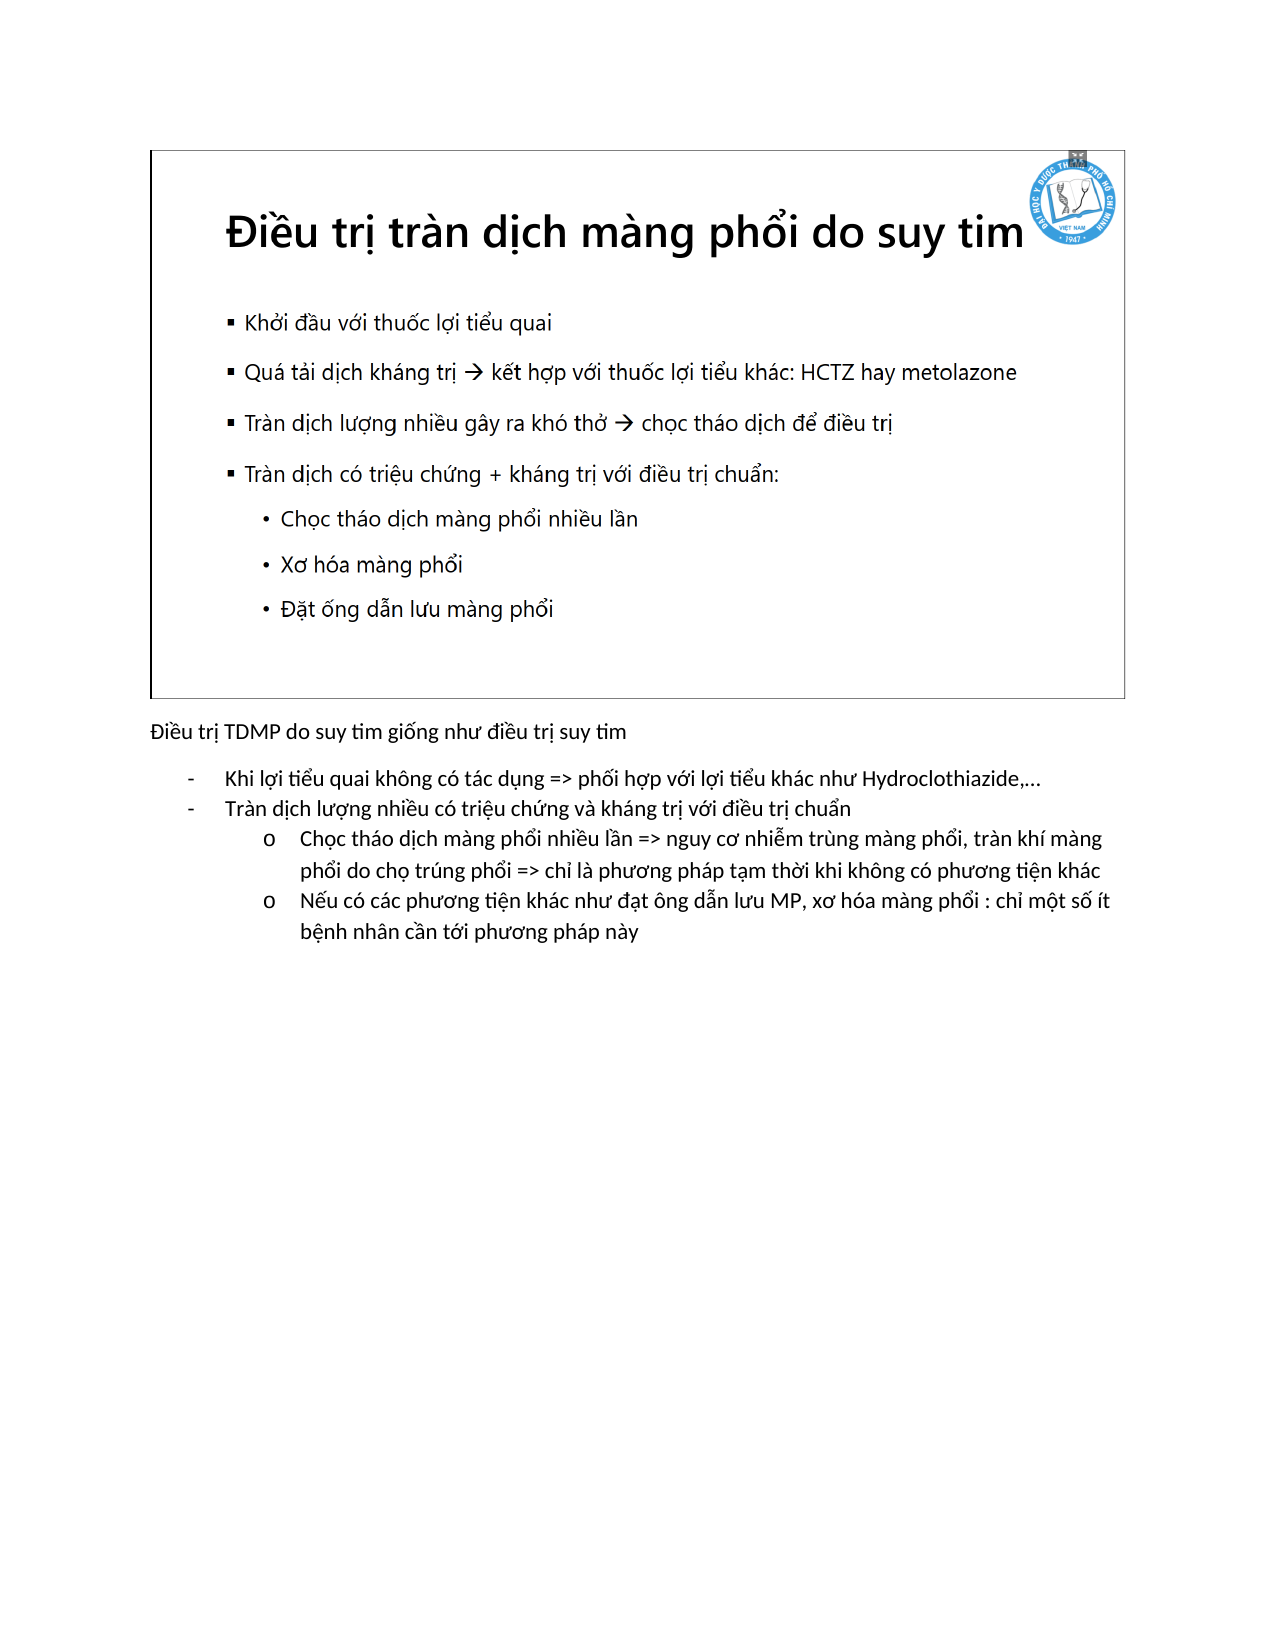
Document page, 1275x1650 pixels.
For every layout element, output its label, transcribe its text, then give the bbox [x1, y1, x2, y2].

list Chọc tháo dịch màng phổi nhiều lần => nguy cơ nhiễm trùng màng phổi, tràn khí màng phổi do chọ trúng phổi => chỉ là phương pháp tạm thời khi không có phương tiện khác [262, 824, 1125, 884]
text Điều trị TDMP do suy tim giống như điều trị suy tim [150, 717, 1125, 745]
list Nếu có các phương tiện khác như đạt ông dẫn lưu MP, xơ hóa màng phổi : chỉ một số ít bệnh nhân cần tới phương pháp này [262, 886, 1125, 946]
picture [150, 150, 1125, 699]
list Tràn dịch lượng nhiều có triệu chứng và kháng trị với điều trị chuẩn [187, 794, 1125, 822]
list Khi lợi tiểu quai không có tác dụng => phối hợp với lợi tiểu khác như Hydroclothiazide,… [187, 764, 1125, 792]
